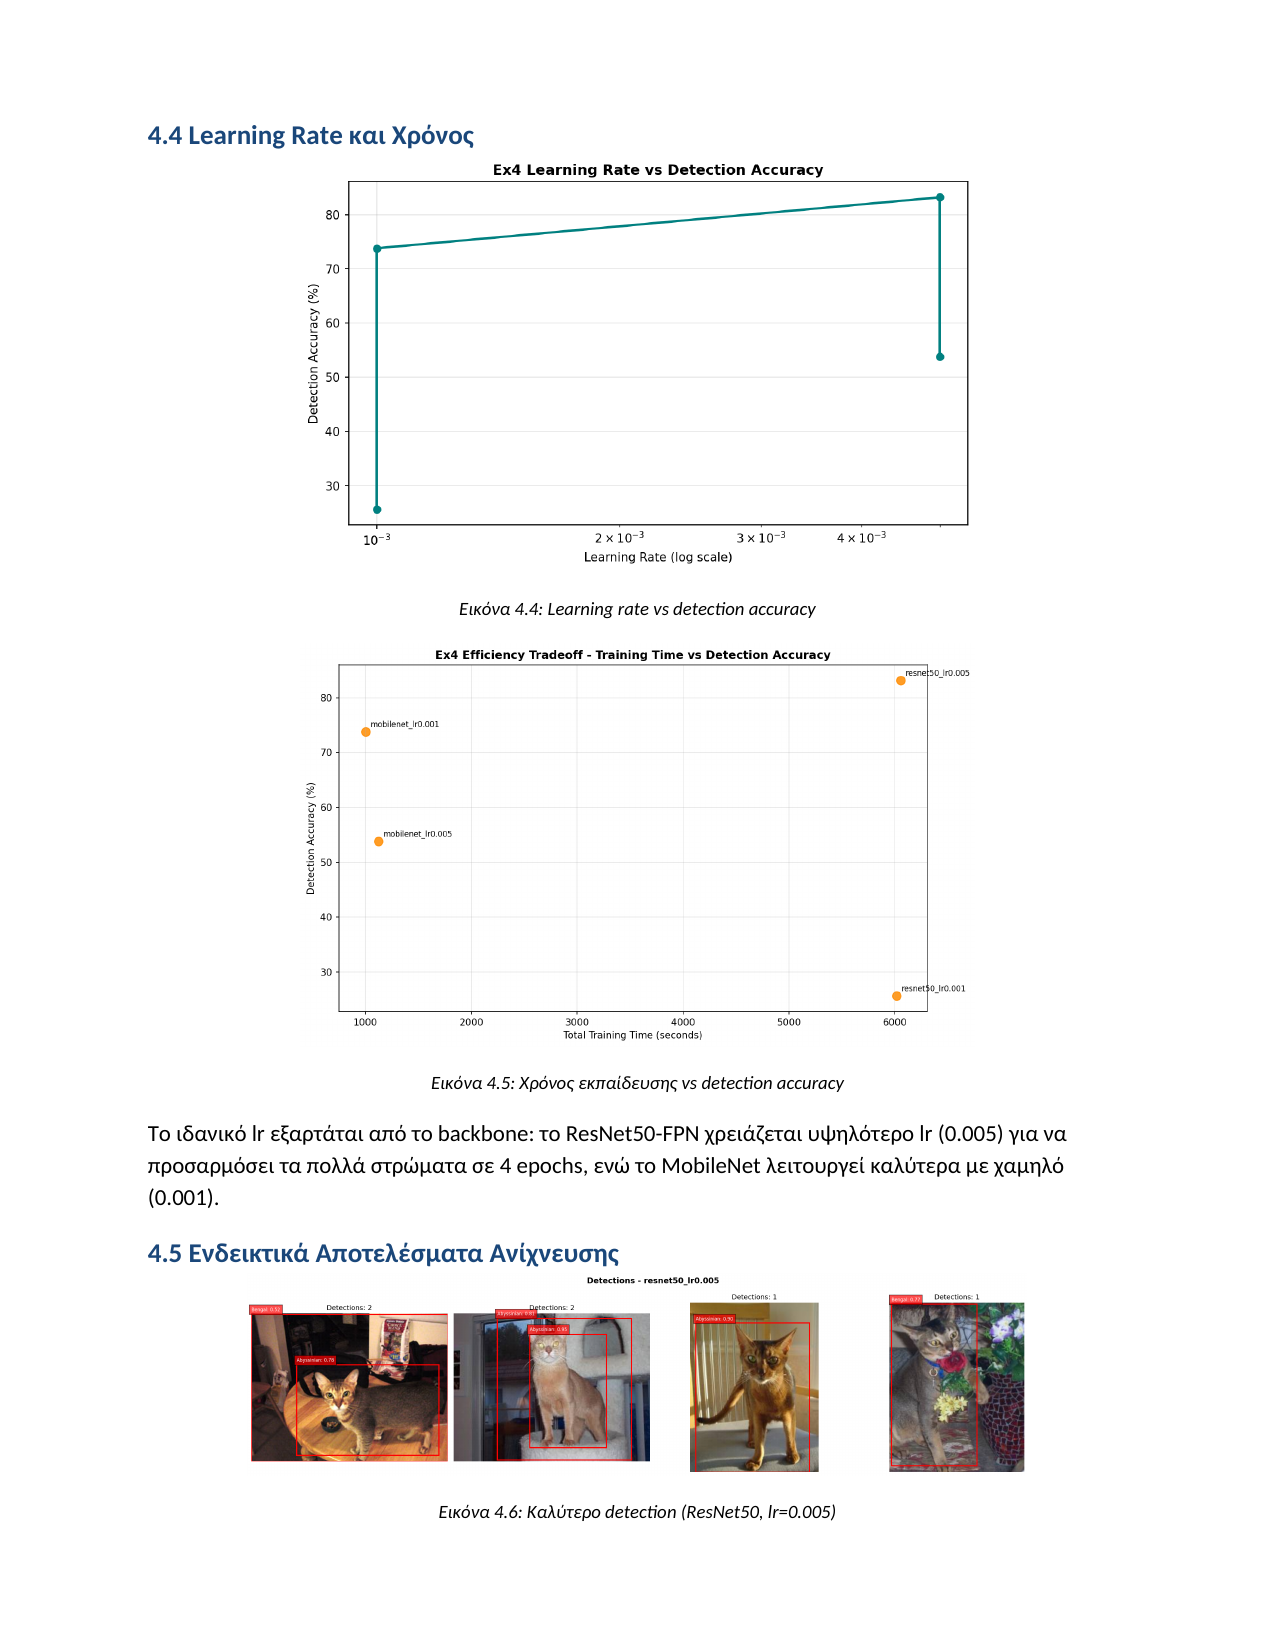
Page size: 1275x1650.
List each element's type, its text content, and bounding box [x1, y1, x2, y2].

picture [300, 156, 976, 572]
text Το ιδανικό lr εξαρτάται από το backbone: το ResNet50-FPN χρειάζεται υψηλότερο lr (0.005) για να προσαρμόσει τα πολλά στρώματα σε 4 epochs, ενώ το MobileNet λειτουργεί καλύτερα με χαμηλό (0.001). [148, 1119, 1127, 1211]
text Εικόνα 4.6: Καλύτερο detection (ResNet50, lr=0.005) [148, 1501, 1127, 1523]
subtitle 4.5 Ενδεικτικά Αποτελέσματα Ανίχνευσης [148, 1236, 1127, 1269]
picture [247, 1273, 1028, 1476]
text Εικόνα 4.5: Χρόνος εκπαίδευσης vs detection accuracy [148, 1071, 1127, 1094]
text Εικόνα 4.4: Learning rate vs detection accuracy [148, 597, 1127, 619]
picture [300, 643, 976, 1047]
subtitle 4.4 Learning Rate και Χρόνος [148, 118, 1127, 151]
